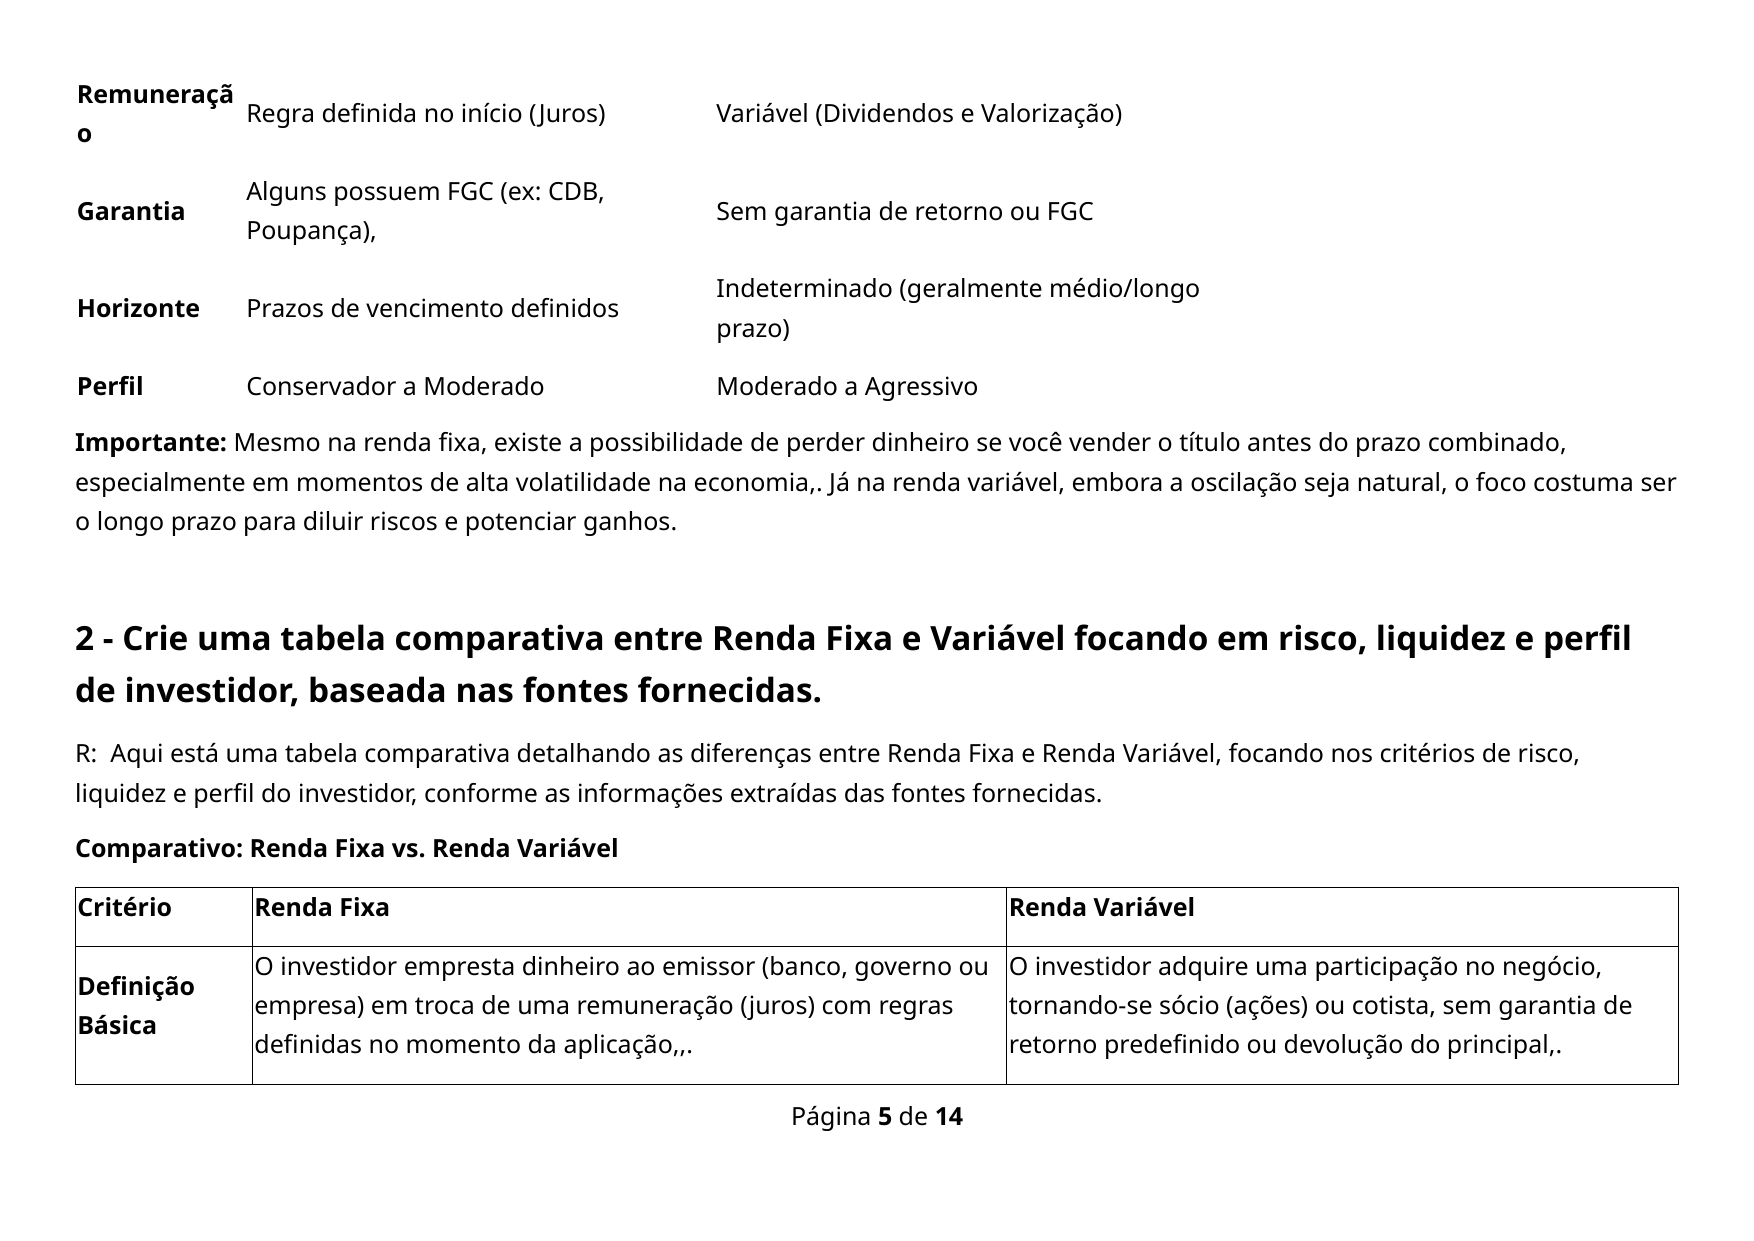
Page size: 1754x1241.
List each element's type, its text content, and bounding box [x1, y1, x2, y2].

table_header Renda Fixa [253, 888, 1006, 946]
table_cell Sem garantia de retorno ou FGC [715, 172, 1229, 269]
table_cell Definição Básica [76, 947, 252, 1083]
table_cell Conservador a Moderado [244, 367, 715, 425]
table_cell Horizonte [75, 270, 244, 367]
text 2 - Crie uma tabela comparativa entre Renda Fixa e Variável focando em risco, liquidez e perfil de investidor, baseada nas fontes fornecidas. [75, 615, 1679, 713]
table_cell Garantia [75, 172, 244, 269]
text Importante: Mesmo na renda fixa, existe a possibilidade de perder dinheiro se você vender o título antes do prazo combinado, especialmente em momentos de alta volatilidade na economia,. Já na renda variável, embora a oscilação seja natural, o foco costuma ser o longo prazo para diluir riscos e potenciar ganhos. [75, 425, 1679, 537]
text Comparativo: Renda Fixa vs. Renda Variável [75, 831, 1679, 865]
table_cell Perfil [75, 367, 244, 425]
table_cell Remuneração [75, 75, 244, 172]
table_cell Alguns possuem FGC (ex: CDB, Poupança), [244, 172, 715, 269]
text R: Aqui está uma tabela comparativa detalhando as diferenças entre Renda Fixa e Renda Variável, focando nos critérios de risco, liquidez e perfil do investidor, conforme as informações extraídas das fontes fornecidas. [75, 736, 1679, 809]
table_cell O investidor empresta dinheiro ao emissor (banco, governo ou empresa) em troca de uma remuneração (juros) com regras definidas no momento da aplicação,,. [253, 947, 1006, 1083]
table_cell O investidor adquire uma participação no negócio, tornando-se sócio (ações) ou cotista, sem garantia de retorno predefinido ou devolução do principal,. [1007, 947, 1678, 1083]
table_cell Regra definida no início (Juros) [244, 75, 715, 172]
table_cell Variável (Dividendos e Valorização) [715, 75, 1229, 172]
table_header Renda Variável [1007, 888, 1678, 946]
table_header Critério [76, 888, 252, 946]
table_cell Moderado a Agressivo [715, 367, 1229, 425]
table_cell Prazos de vencimento definidos [244, 270, 715, 367]
table_cell Indeterminado (geralmente médio/longo prazo) [715, 270, 1229, 367]
